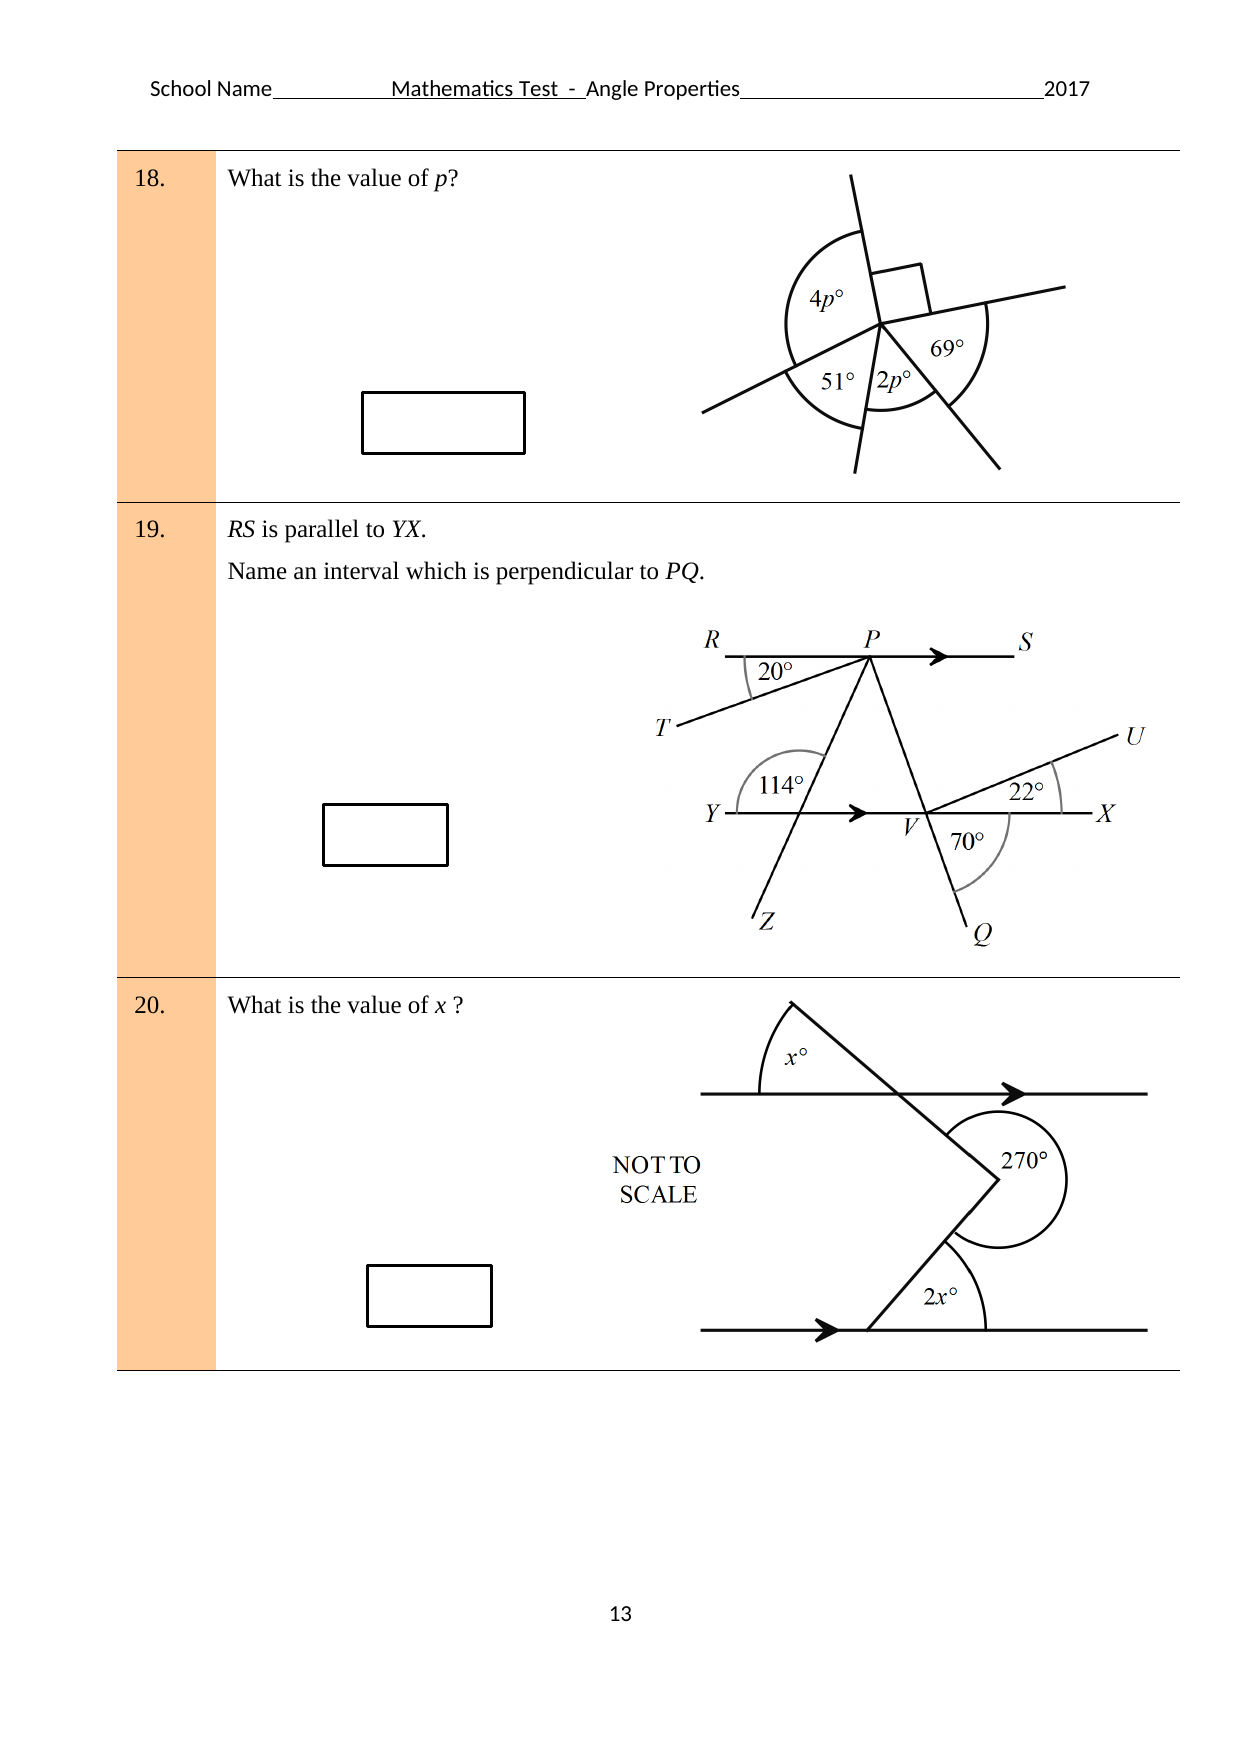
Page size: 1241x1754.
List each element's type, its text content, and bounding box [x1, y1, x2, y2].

table_cell What is the value of p? [216, 151, 1180, 502]
table_cell [117, 151, 216, 502]
picture [609, 997, 1149, 1345]
picture [698, 171, 1068, 476]
table_cell What is the value of x ? [216, 978, 1180, 1370]
table_cell [117, 503, 216, 977]
table_cell RS is parallel to YX. Name an interval which is perpendicular to PQ. [216, 503, 1180, 977]
table_cell [117, 978, 216, 1370]
picture [653, 628, 1148, 948]
